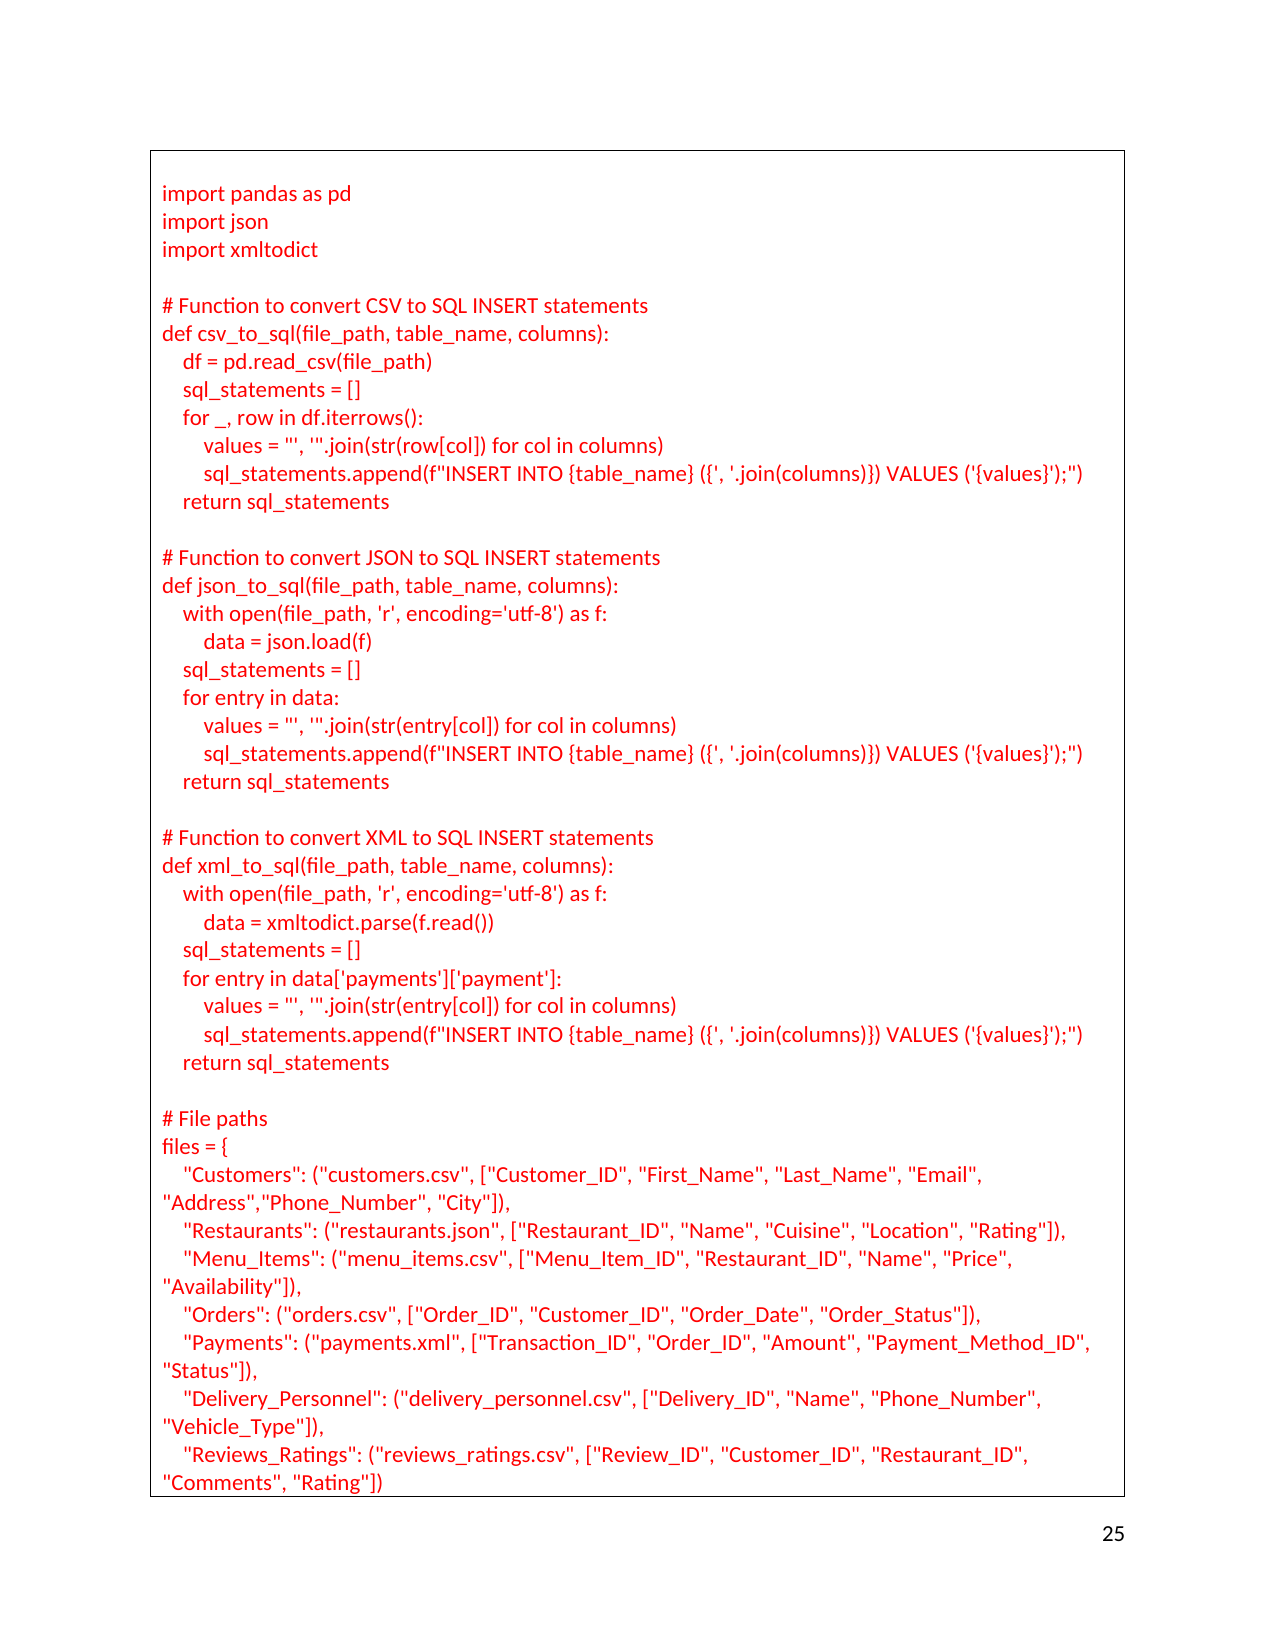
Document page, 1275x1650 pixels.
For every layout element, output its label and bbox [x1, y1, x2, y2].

table_header [151, 151, 1124, 1496]
